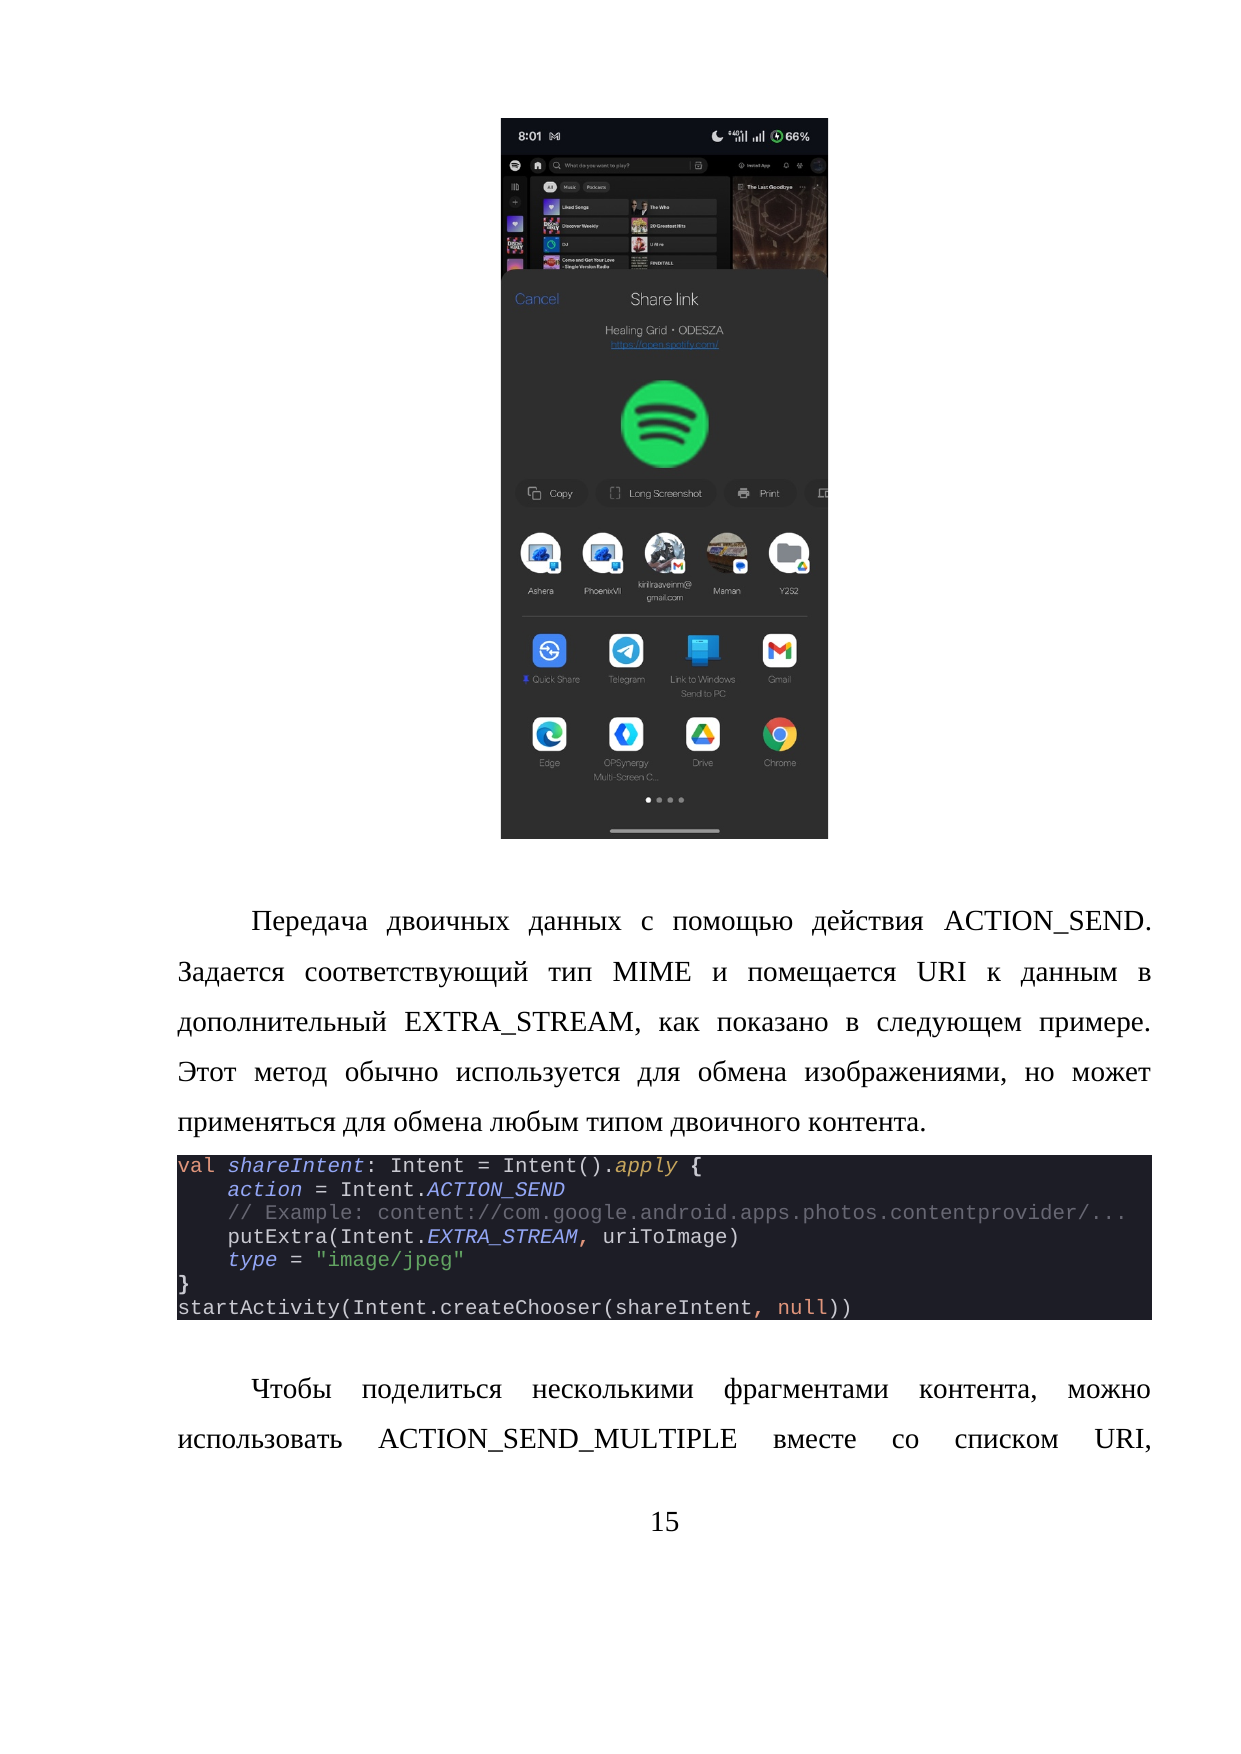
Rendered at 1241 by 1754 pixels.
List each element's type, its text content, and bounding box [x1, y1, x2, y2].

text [177, 1371, 1152, 1454]
picture [500, 118, 829, 839]
text val shareIntent: Intent = Intent().apply { action = Intent.ACTION_SEND // Example: content://com.google.android.apps.photos.contentprovider/... putExtra(Intent.EXTRA_STREAM, uriToImage) type = "image/jpeg" } startActivity(Intent.createChooser(shareIntent, null)) [177, 1155, 1152, 1320]
text Передача двоичных данных с помощью действия ACTION_SEND. Задается соответствующий тип MIME и помещается URI к данным в дополнительный EXTRA_STREAM, как показано в следующем примере. Этот метод обычно используется для обмена изображениями, но может применяться для обмена любым типом двоичного контента. [177, 903, 1152, 1138]
